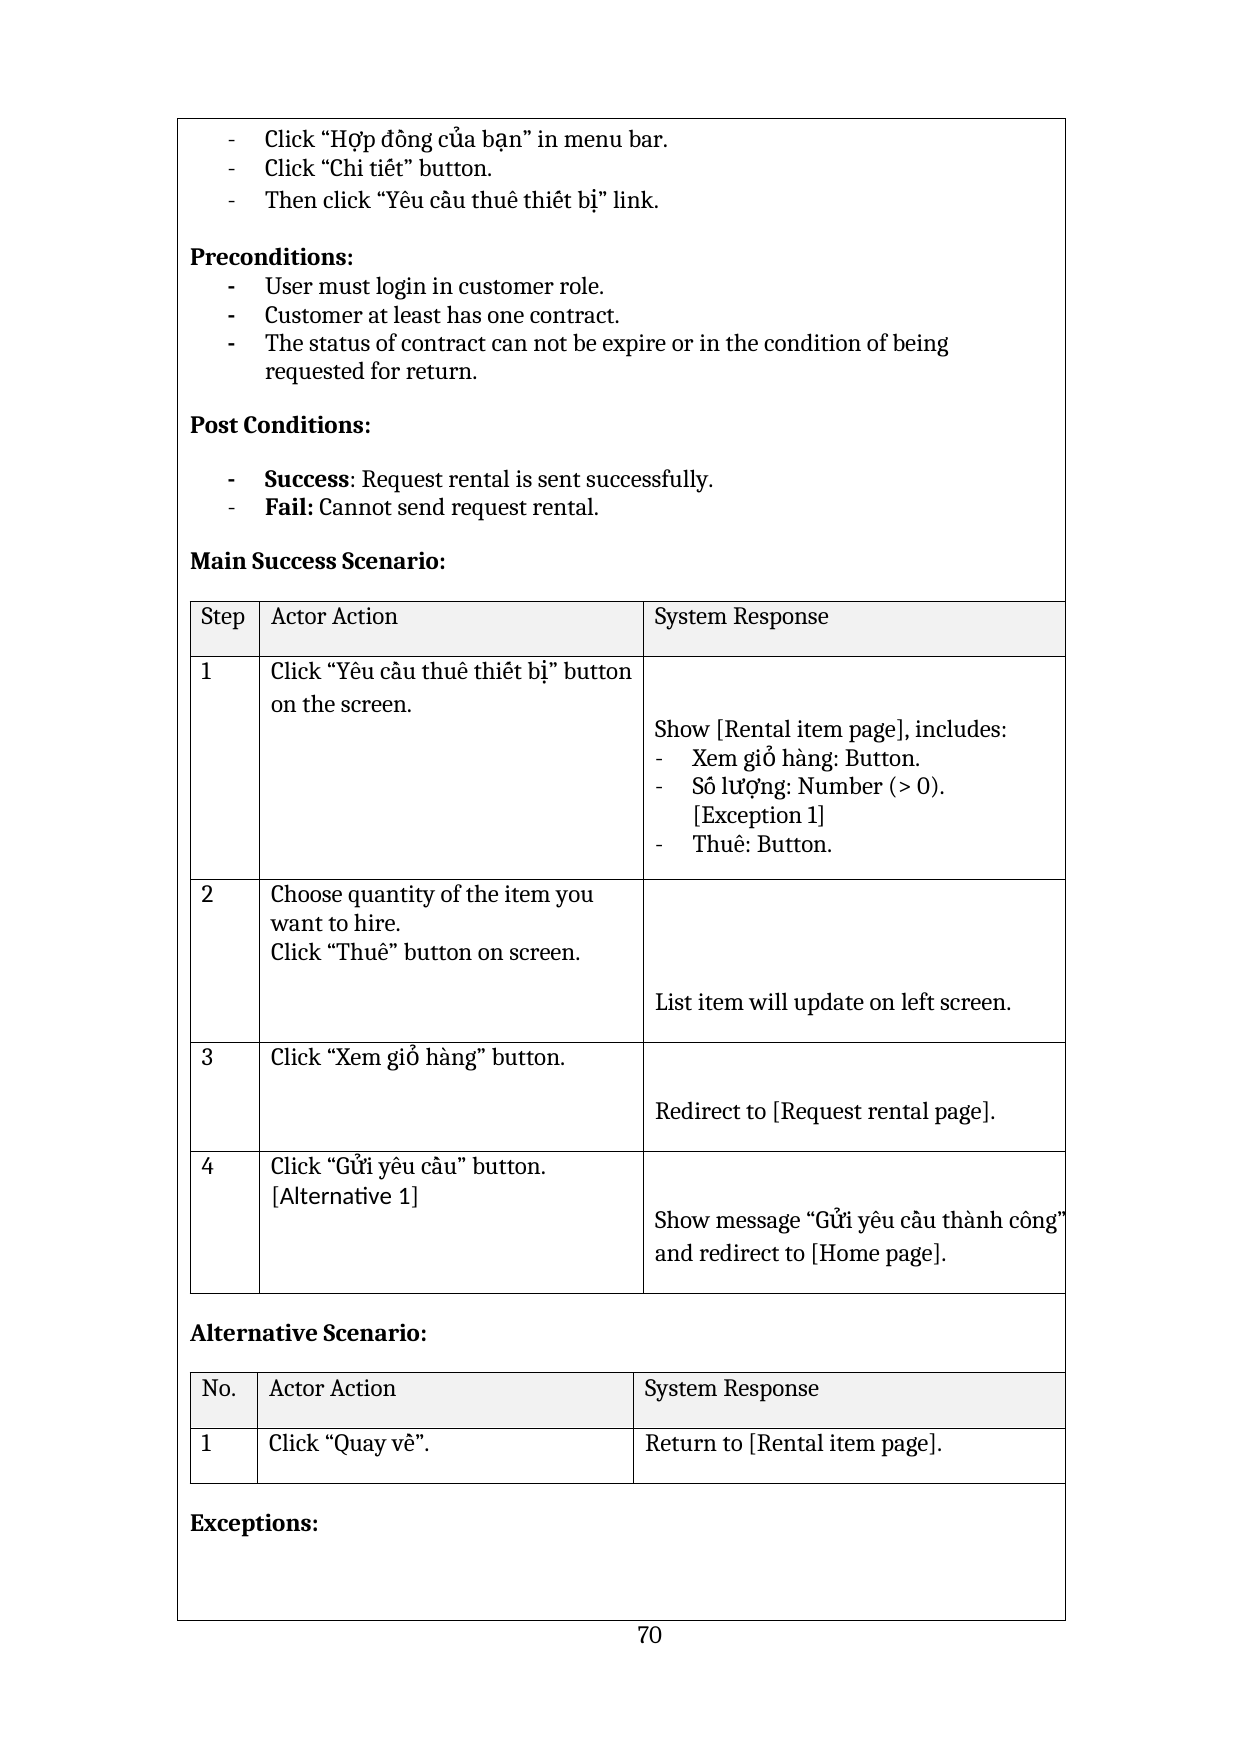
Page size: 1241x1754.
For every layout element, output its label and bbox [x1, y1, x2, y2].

table_cell [178, 119, 1065, 1620]
